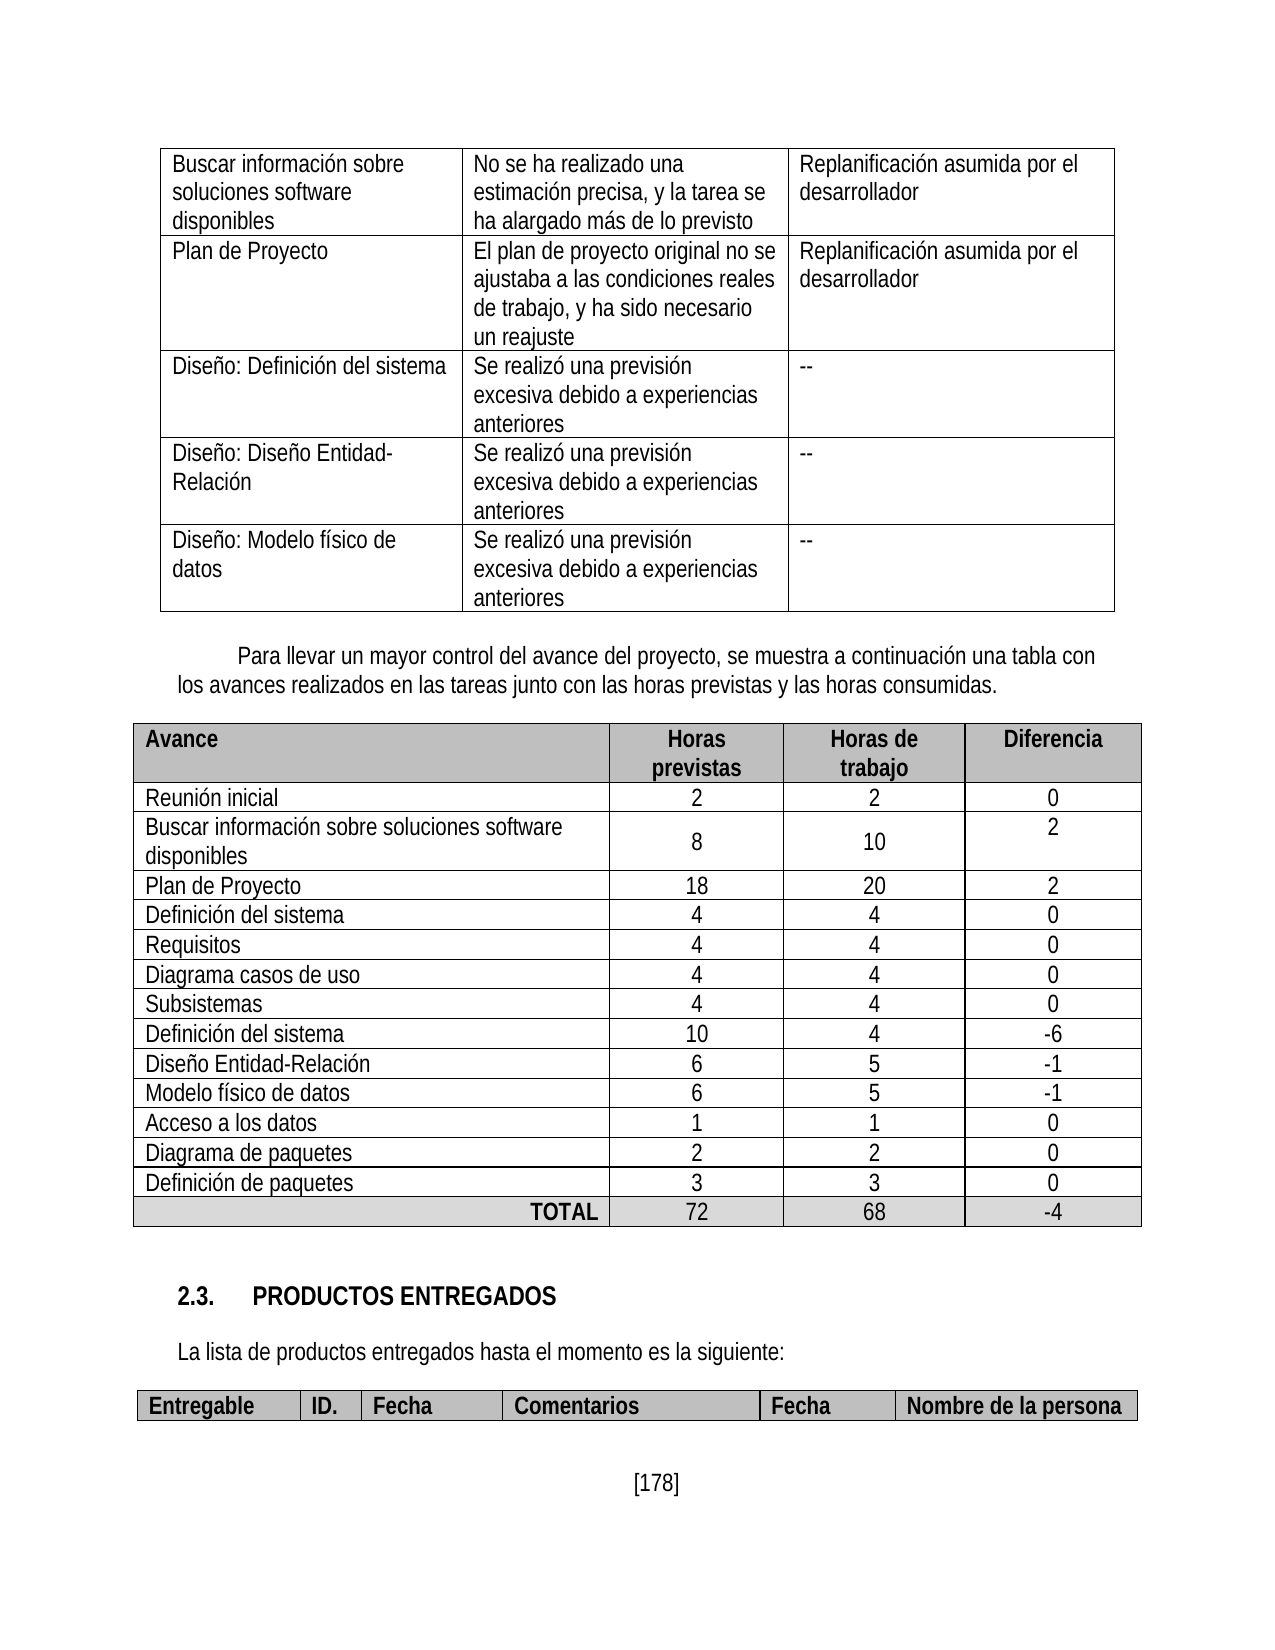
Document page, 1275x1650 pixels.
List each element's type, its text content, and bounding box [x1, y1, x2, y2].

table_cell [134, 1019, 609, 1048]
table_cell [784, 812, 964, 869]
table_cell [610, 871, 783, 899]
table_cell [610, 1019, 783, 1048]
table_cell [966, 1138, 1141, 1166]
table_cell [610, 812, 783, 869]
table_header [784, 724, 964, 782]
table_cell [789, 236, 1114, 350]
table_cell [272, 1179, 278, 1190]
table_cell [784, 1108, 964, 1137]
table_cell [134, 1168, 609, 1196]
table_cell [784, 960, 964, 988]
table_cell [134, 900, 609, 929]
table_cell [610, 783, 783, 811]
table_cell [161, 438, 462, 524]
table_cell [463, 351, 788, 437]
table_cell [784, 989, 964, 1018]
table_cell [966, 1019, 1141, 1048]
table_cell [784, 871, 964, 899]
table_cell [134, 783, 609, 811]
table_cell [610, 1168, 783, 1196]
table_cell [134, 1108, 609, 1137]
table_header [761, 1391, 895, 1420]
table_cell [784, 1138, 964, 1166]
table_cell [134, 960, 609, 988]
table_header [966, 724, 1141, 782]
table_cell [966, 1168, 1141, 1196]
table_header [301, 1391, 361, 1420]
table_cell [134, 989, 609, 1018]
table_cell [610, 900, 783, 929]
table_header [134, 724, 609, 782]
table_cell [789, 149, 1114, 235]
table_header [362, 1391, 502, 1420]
text La lista de productos entregados hasta el momento es la siguiente: [177, 1337, 1098, 1365]
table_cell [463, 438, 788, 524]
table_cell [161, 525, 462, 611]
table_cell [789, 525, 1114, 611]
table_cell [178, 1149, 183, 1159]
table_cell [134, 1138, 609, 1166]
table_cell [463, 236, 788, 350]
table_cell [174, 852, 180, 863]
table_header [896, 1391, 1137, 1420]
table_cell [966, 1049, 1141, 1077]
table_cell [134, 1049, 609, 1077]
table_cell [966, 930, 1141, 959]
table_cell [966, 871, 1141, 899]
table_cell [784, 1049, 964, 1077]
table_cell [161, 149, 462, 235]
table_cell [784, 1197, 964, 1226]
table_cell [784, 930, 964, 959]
text Para llevar un mayor control del avance del proyecto, se muestra a continuación una tabla con los avances realizados en las tareas junto con las horas previstas y las horas consumidas. [177, 641, 1098, 698]
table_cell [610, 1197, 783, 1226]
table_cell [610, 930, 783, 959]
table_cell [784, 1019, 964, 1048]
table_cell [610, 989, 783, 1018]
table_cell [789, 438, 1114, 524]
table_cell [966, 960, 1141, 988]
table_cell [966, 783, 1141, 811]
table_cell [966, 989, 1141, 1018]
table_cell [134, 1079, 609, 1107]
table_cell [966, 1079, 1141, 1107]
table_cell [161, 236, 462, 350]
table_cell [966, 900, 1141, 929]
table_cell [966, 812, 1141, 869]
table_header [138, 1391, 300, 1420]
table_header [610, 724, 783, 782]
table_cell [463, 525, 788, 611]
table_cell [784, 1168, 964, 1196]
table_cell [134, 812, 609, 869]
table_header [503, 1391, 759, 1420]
subtitle PRODUCTOS ENTREGADOS [177, 1281, 1098, 1312]
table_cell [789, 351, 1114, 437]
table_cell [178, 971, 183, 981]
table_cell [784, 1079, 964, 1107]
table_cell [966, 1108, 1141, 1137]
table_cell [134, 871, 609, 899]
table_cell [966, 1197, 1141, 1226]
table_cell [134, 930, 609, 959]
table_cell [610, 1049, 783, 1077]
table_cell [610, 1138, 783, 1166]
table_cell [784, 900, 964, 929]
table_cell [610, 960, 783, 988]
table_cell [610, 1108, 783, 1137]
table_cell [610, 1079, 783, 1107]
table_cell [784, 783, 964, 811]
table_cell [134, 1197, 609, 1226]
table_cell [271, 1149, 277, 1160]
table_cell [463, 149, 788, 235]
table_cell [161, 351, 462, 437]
